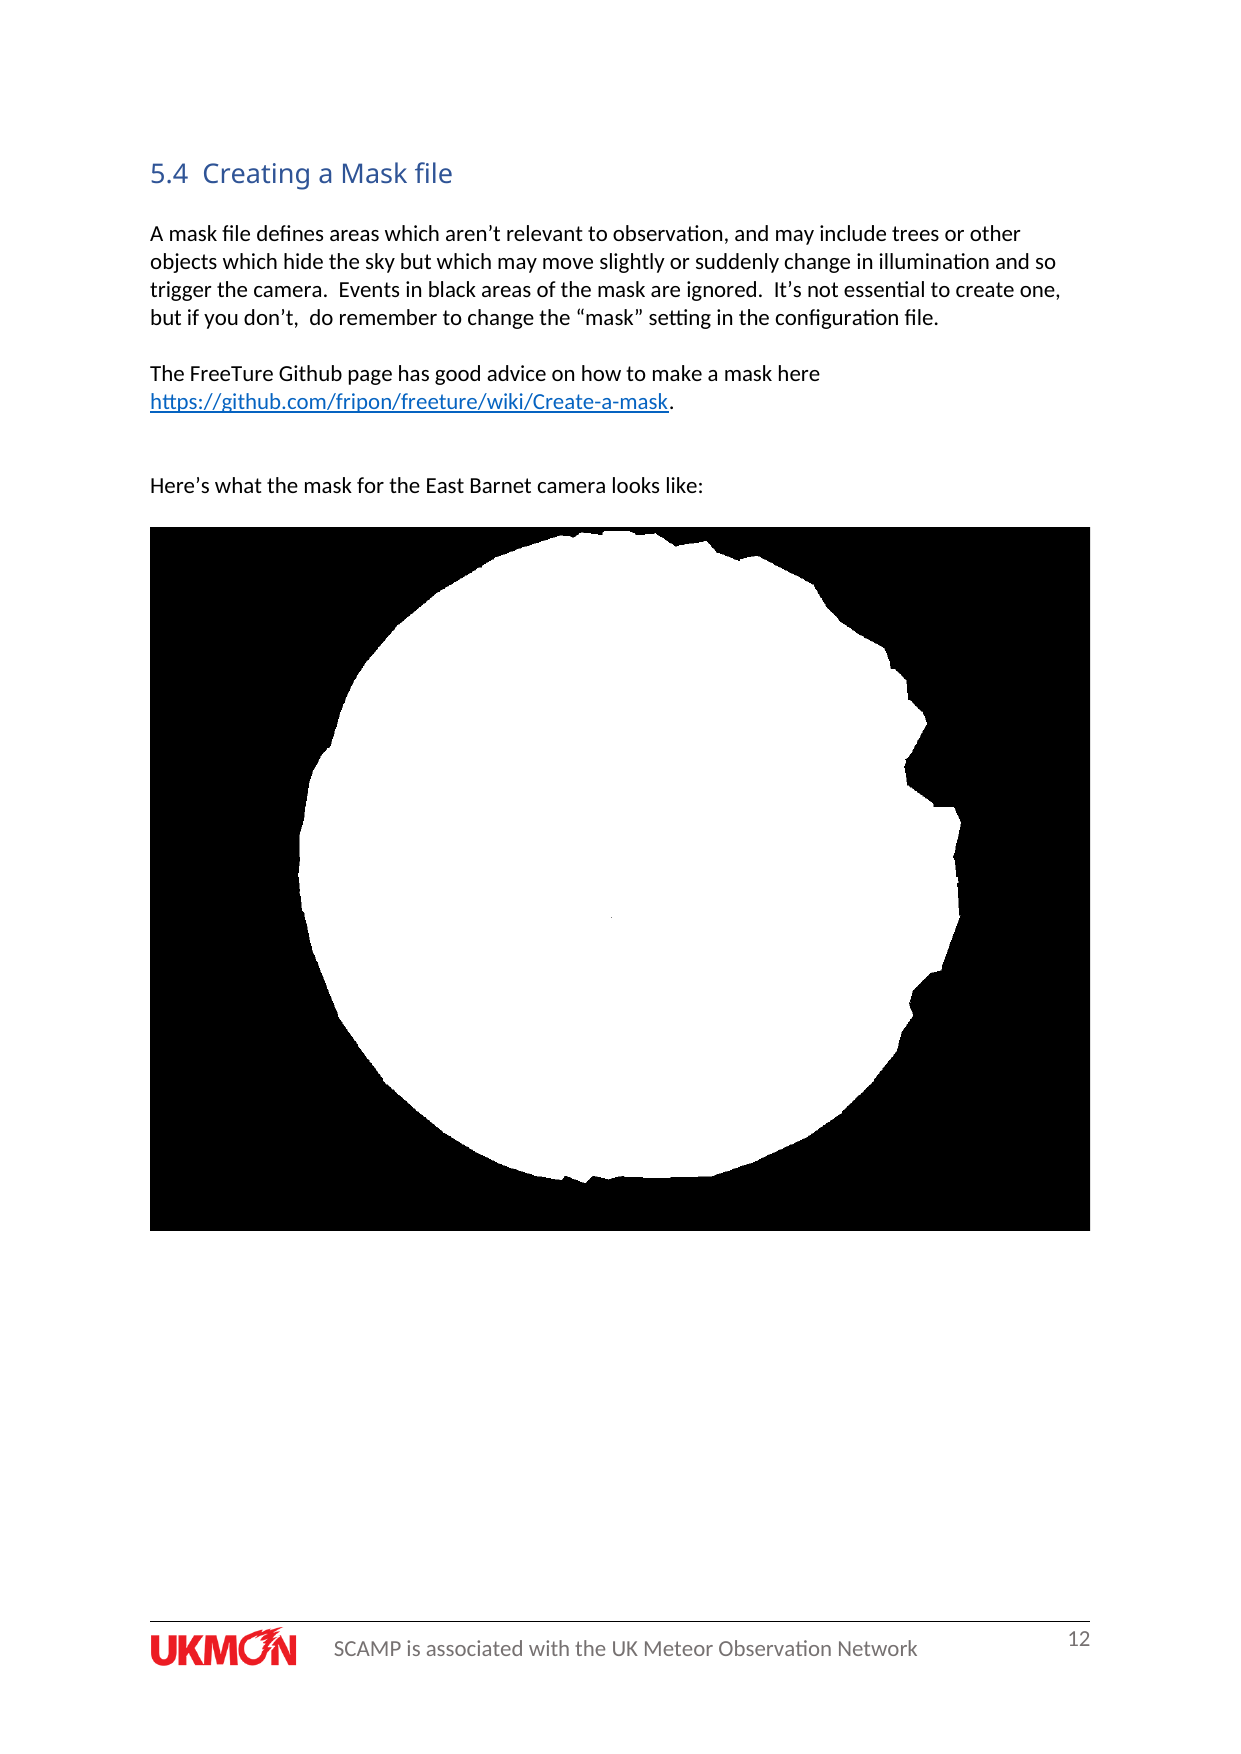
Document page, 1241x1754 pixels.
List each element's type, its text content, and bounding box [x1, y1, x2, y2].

picture [150, 1626, 297, 1666]
text A mask file defines areas which aren’t relevant to observation, and may include trees or other objects which hide the sky but which may move slightly or suddenly change in illumination and so trigger the camera. Events in black areas of the mask are ignored. It’s not essential to create one, but if you don’t, do remember to change the “mask” setting in the configuration file. [150, 219, 1090, 331]
text The FreeTure Github page has good advice on how to make a mask here https://github.com/fripon/freeture/wiki/Create-a-mask. [150, 359, 1090, 415]
picture [150, 527, 1091, 1231]
text Here’s what the mask for the East Barnet camera looks like: [150, 471, 1090, 499]
subtitle 5.4 Creating a Mask file [150, 154, 1090, 191]
